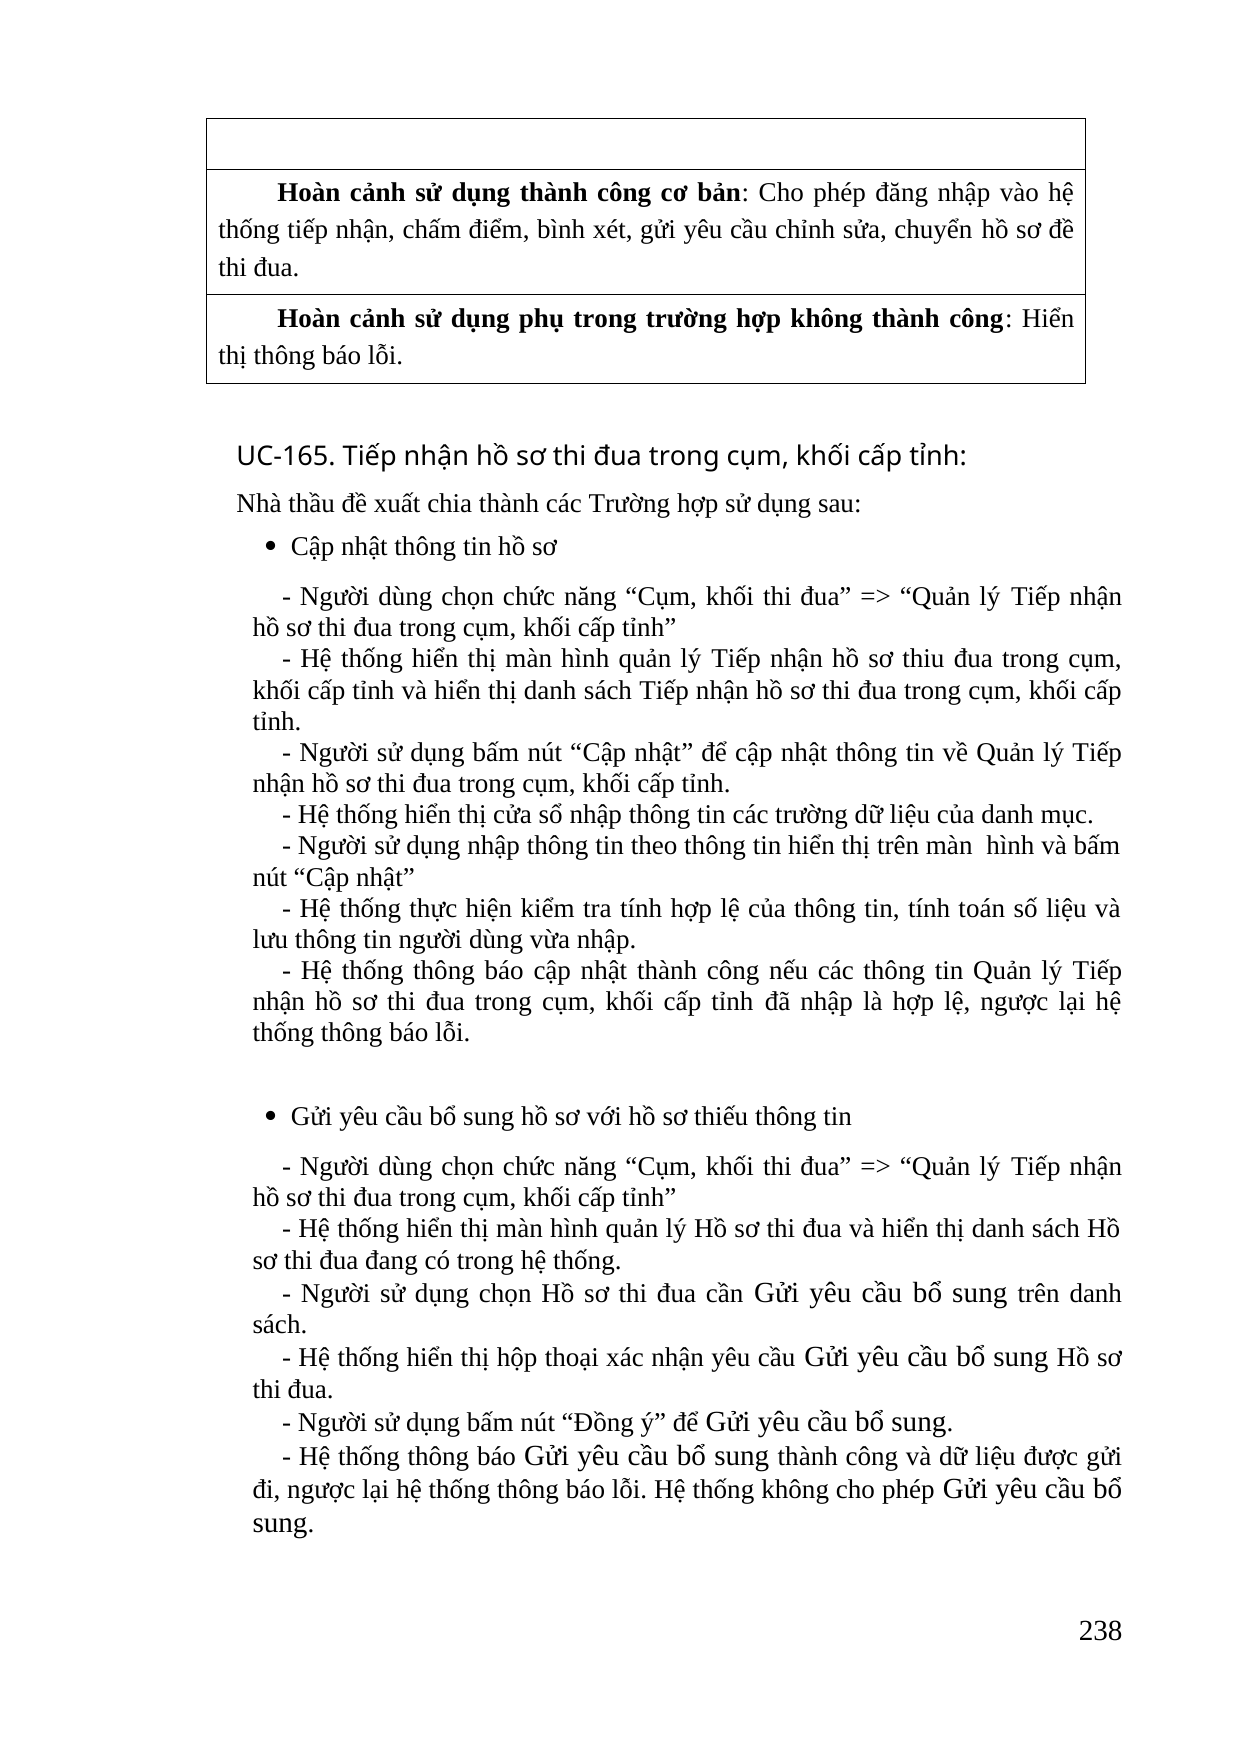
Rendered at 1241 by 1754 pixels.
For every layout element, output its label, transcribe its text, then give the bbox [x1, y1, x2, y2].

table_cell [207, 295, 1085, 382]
list - Hệ thống thực hiện kiểm tra tính hợp lệ của thông tin, tính toán số liệu và lưu thông tin người dùng vừa nhập. [252, 892, 1122, 954]
list UC-165. Tiếp nhận hồ sơ thi đua trong cụm, khối cấp tỉnh: [236, 436, 1122, 473]
list - Hệ thống hiển thị màn hình quản lý Tiếp nhận hồ sơ thiu đua trong cụm, khối cấp tỉnh và hiển thị danh sách Tiếp nhận hồ sơ thi đua trong cụm, khối cấp tỉnh. [252, 643, 1122, 736]
text Nhà thầu đề xuất chia thành các Trường hợp sử dụng sau: [177, 487, 1122, 518]
list - Người sử dụng chọn Hồ sơ thi đua cần Gửi yêu cầu bổ sung trên danh sách. [252, 1275, 1122, 1339]
list - Hệ thống hiển thị hộp thoại xác nhận yêu cầu Gửi yêu cầu bổ sung Hồ sơ thi đua. [252, 1339, 1122, 1404]
list - Người dùng chọn chức năng “Cụm, khối thi đua” => “Quản lý Tiếp nhận hồ sơ thi đua trong cụm, khối cấp tỉnh” [252, 1150, 1122, 1213]
list Gửi yêu cầu bổ sung hồ sơ với hồ sơ thiếu thông tin [177, 1100, 1122, 1132]
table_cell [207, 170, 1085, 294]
list - Hệ thống hiển thị cửa sổ nhập thông tin các trường dữ liệu của danh mục. [252, 798, 1122, 829]
list Cập nhật thông tin hồ sơ [177, 530, 1122, 562]
list - Người dùng chọn chức năng “Cụm, khối thi đua” => “Quản lý Tiếp nhận hồ sơ thi đua trong cụm, khối cấp tỉnh” [252, 580, 1122, 643]
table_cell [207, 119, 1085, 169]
list - Hệ thống thông báo Gửi yêu cầu bổ sung thành công và dữ liệu được gửi đi, ngược lại hệ thống thông báo lỗi. Hệ thống không cho phép Gửi yêu cầu bổ sung. [252, 1438, 1122, 1538]
list - Người sử dụng bấm nút “Cập nhật” để cập nhật thông tin về Quản lý Tiếp nhận hồ sơ thi đua trong cụm, khối cấp tỉnh. [252, 736, 1122, 798]
list - Hệ thống thông báo cập nhật thành công nếu các thông tin Quản lý Tiếp nhận hồ sơ thi đua trong cụm, khối cấp tỉnh đã nhập là hợp lệ, ngược lại hệ thống thông báo lỗi. [252, 954, 1122, 1047]
list - Người sử dụng bấm nút “Đồng ý” để Gửi yêu cầu bổ sung. [252, 1404, 1122, 1438]
list - Người sử dụng nhập thông tin theo thông tin hiển thị trên màn hình và bấm nút “Cập nhật” [252, 829, 1122, 892]
list - Hệ thống hiển thị màn hình quản lý Hồ sơ thi đua và hiển thị danh sách Hồ sơ thi đua đang có trong hệ thống. [252, 1213, 1122, 1275]
